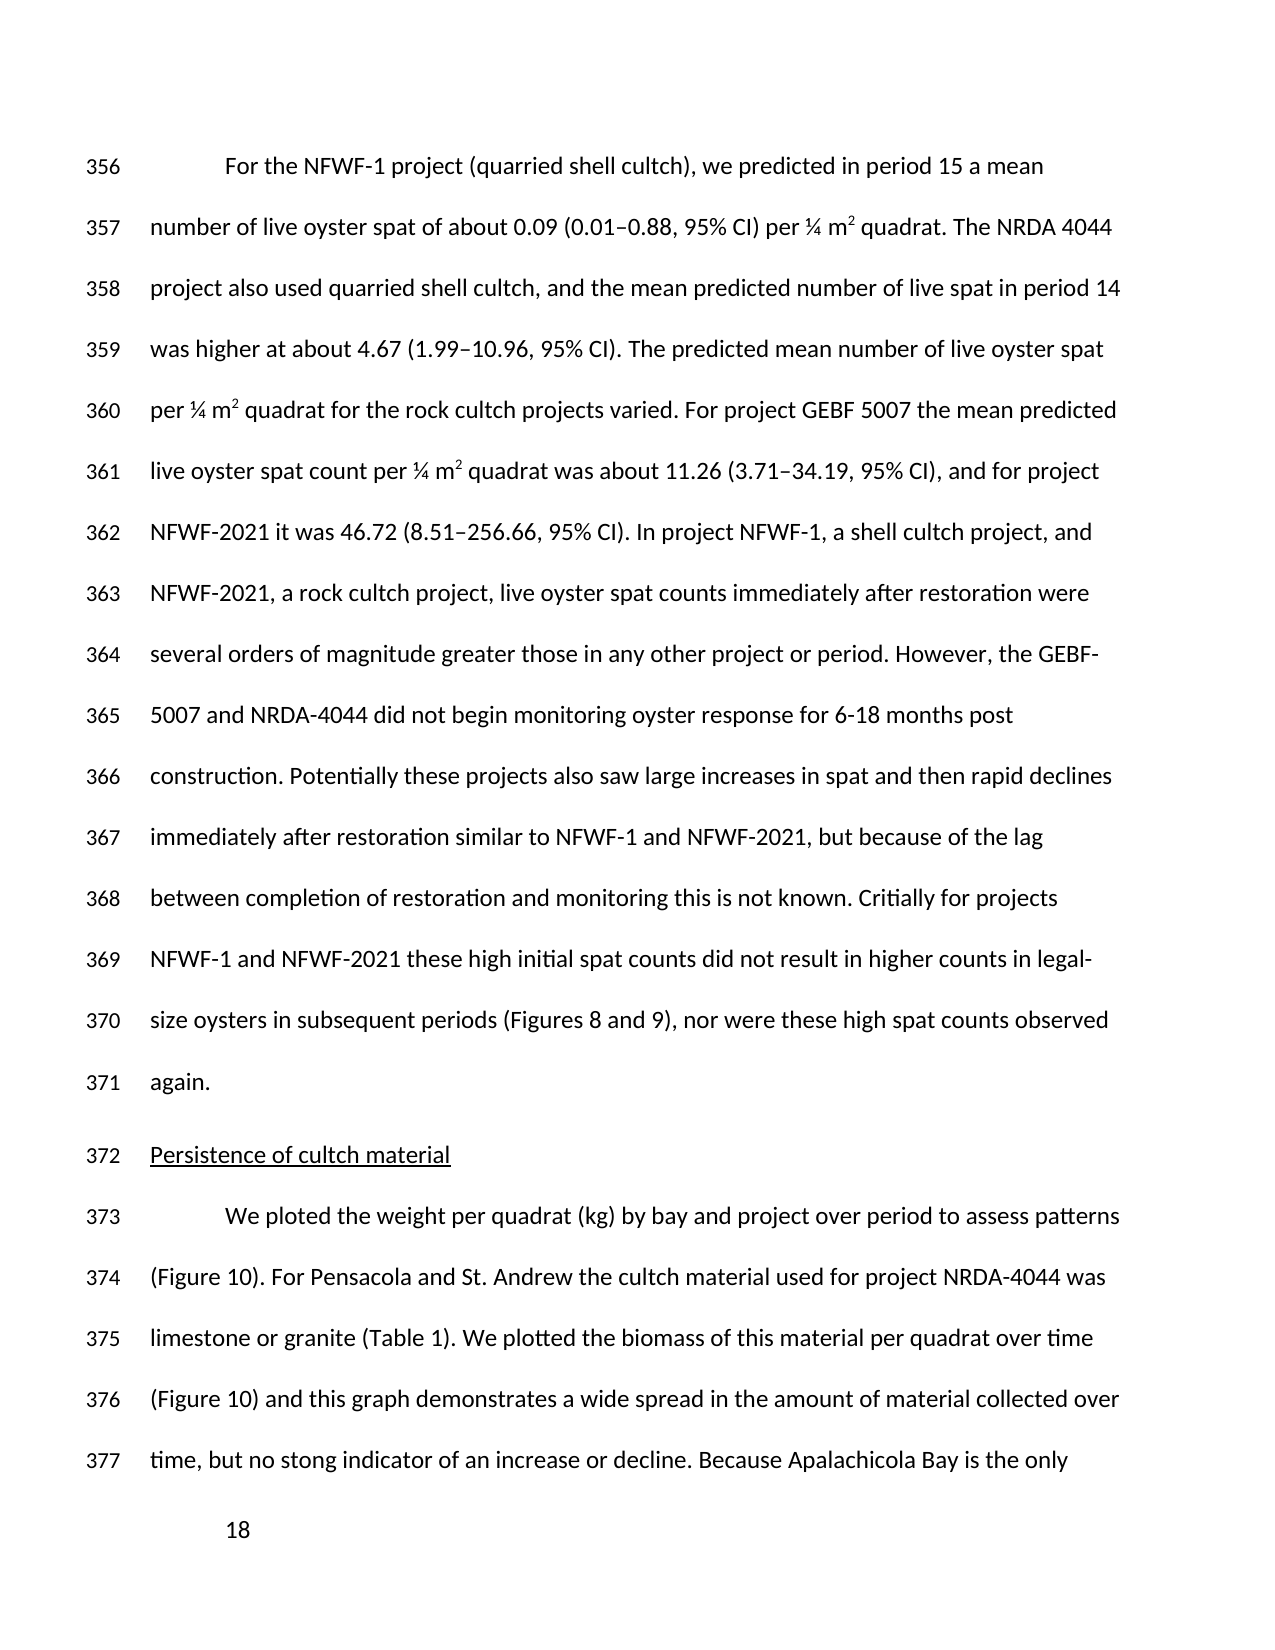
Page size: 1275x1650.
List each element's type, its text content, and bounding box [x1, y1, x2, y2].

text For the NFWF-1 project (quarried shell cultch), we predicted in period 15 a mean number of live oyster spat of about 0.09 (0.01–0.88, 95% CI) per ¼ m2 quadrat. The NRDA 4044 project also used quarried shell cultch, and the mean predicted number of live spat in period 14 was higher at about 4.67 (1.99–10.96, 95% CI). The predicted mean number of live oyster spat per ¼ m2 quadrat for the rock cultch projects varied. For project GEBF 5007 the mean predicted live oyster spat count per ¼ m2 quadrat was about 11.26 (3.71–34.19, 95% CI), and for project NFWF-2021 it was 46.72 (8.51–256.66, 95% CI). In project NFWF-1, a shell cultch project, and NFWF-2021, a rock cultch project, live oyster spat counts immediately after restoration were several orders of magnitude greater those in any other project or period. However, the GEBF-5007 and NRDA-4044 did not begin monitoring oyster response for 6-18 months post construction. Potentially these projects also saw large increases in spat and then rapid declines immediately after restoration similar to NFWF-1 and NFWF-2021, but because of the lag between completion of restoration and monitoring this is not known. Critially for projects NFWF-1 and NFWF-2021 these high initial spat counts did not result in higher counts in legal-size oysters in subsequent periods (Figures 8 and 9), nor were these high spat counts observed again. [150, 150, 1125, 1096]
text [150, 1200, 1125, 1475]
subtitle Persistence of cultch material [150, 1139, 1125, 1170]
